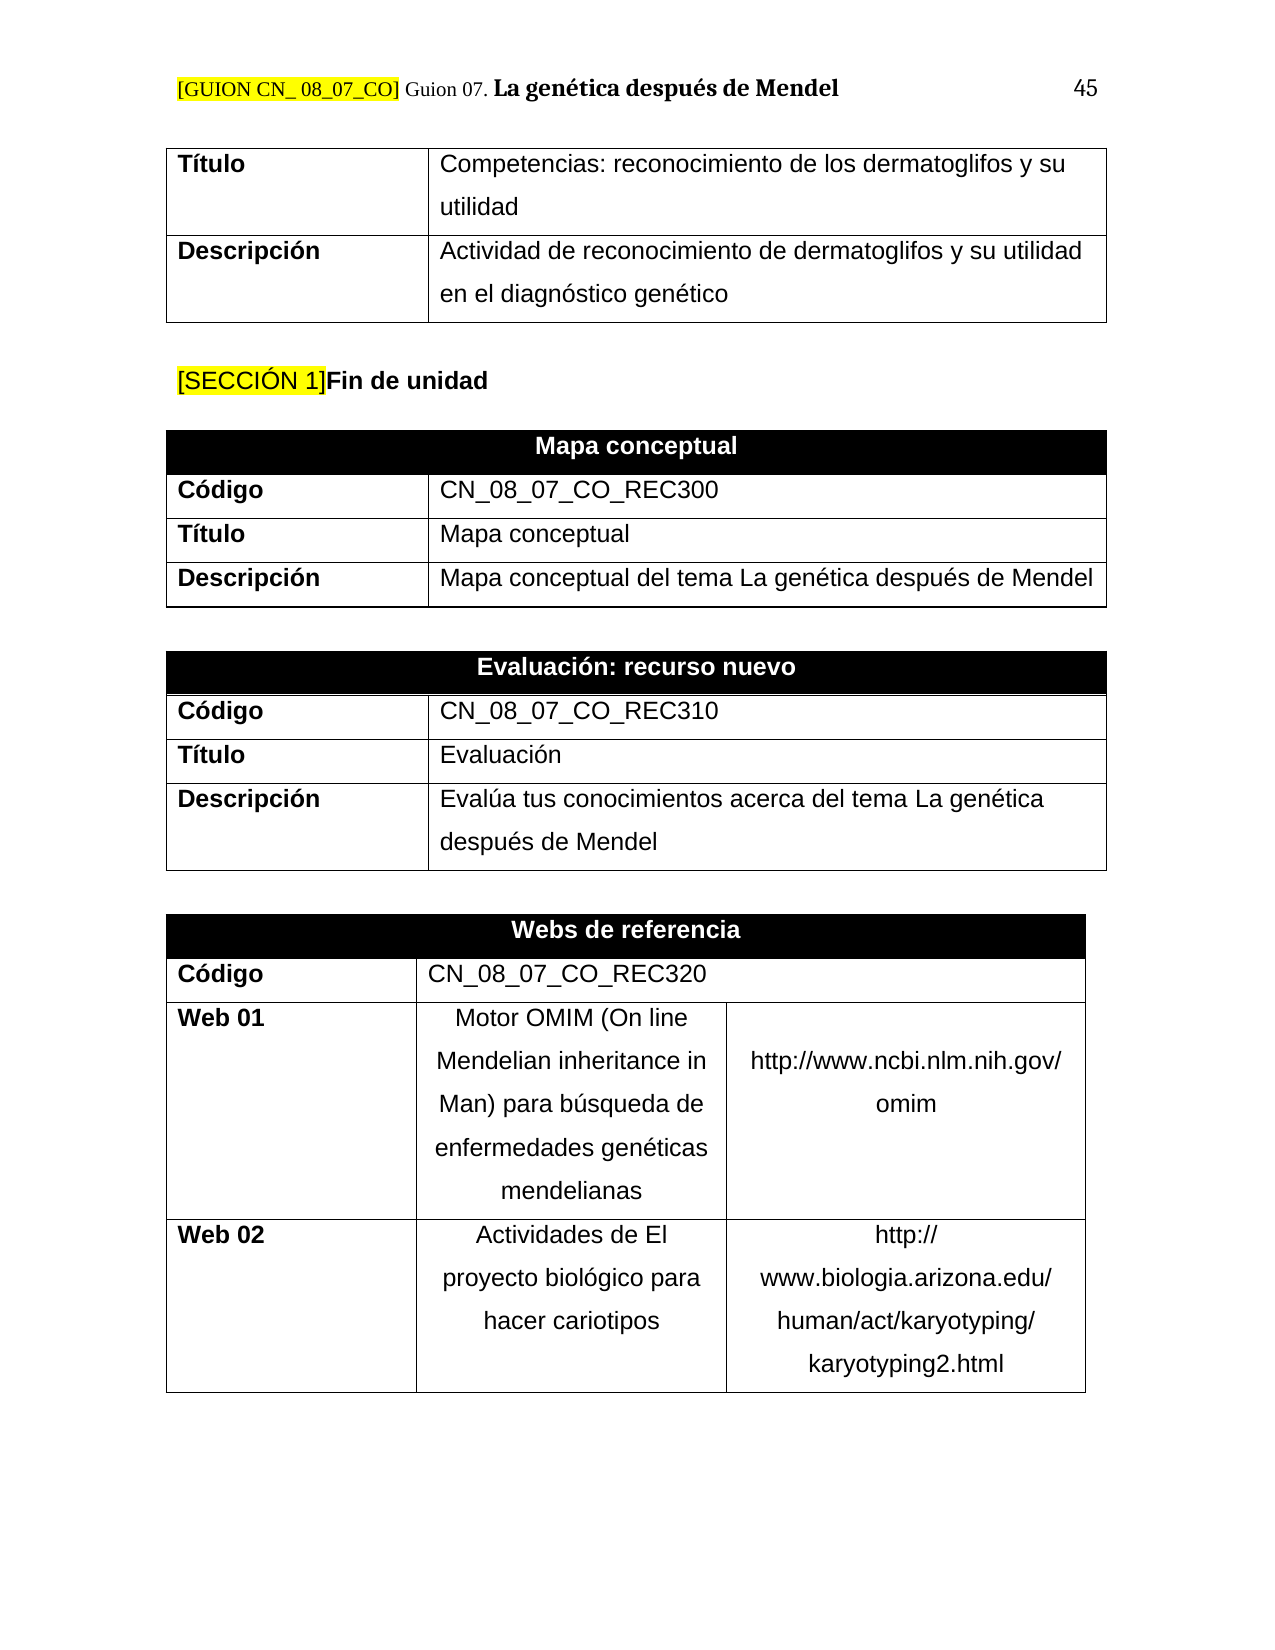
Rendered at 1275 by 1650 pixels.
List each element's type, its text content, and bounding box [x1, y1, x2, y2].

table_cell CN_08_07_CO_REC300 [429, 475, 1106, 518]
table_cell Código [167, 959, 416, 1002]
table_cell Título [167, 740, 428, 783]
table_cell Descripción [167, 563, 428, 606]
table_cell Descripción [167, 784, 428, 870]
table_cell Motor OMIM (On line Mendelian inheritance in Man) para búsqueda de enfermedades genéticas mendelianas [417, 1003, 726, 1219]
table_cell Competencias: reconocimiento de los dermatoglifos y su utilidad [429, 149, 1106, 235]
table_cell Web 01 [167, 1003, 416, 1219]
table_cell Mapa conceptual [429, 519, 1106, 562]
table_cell CN_08_07_CO_REC320 [417, 959, 1085, 1002]
table_cell Evalúa tus conocimientos acerca del tema La genética después de Mendel [429, 784, 1106, 870]
table_header Mapa conceptual [167, 431, 1106, 474]
table_cell Web 02 [167, 1220, 416, 1392]
table_header Evaluación: recurso nuevo [167, 652, 1106, 694]
table_cell Mapa conceptual del tema La genética después de Mendel [429, 563, 1106, 606]
table_cell CN_08_07_CO_REC310 [429, 696, 1106, 739]
table_cell Evaluación [429, 740, 1106, 783]
text [SECCIÓN 1]Fin de unidad [326, 366, 1098, 395]
table_cell http://www.biologia.arizona.edu/human/act/karyotyping/karyotyping2.html [727, 1220, 1085, 1392]
table_cell Código [167, 696, 428, 739]
table_header Webs de referencia [167, 915, 1085, 958]
table_cell Actividad de reconocimiento de dermatoglifos y su utilidad en el diagnóstico genético [429, 236, 1106, 322]
table_cell Actividades de El proyecto biológico para hacer cariotipos [417, 1220, 726, 1392]
table_cell Descripción [167, 236, 428, 322]
table_cell Título [167, 149, 428, 235]
table_cell Código [167, 475, 428, 518]
table_cell http://www.ncbi.nlm.nih.gov/omim [727, 1003, 1085, 1219]
table_cell Título [167, 519, 428, 562]
